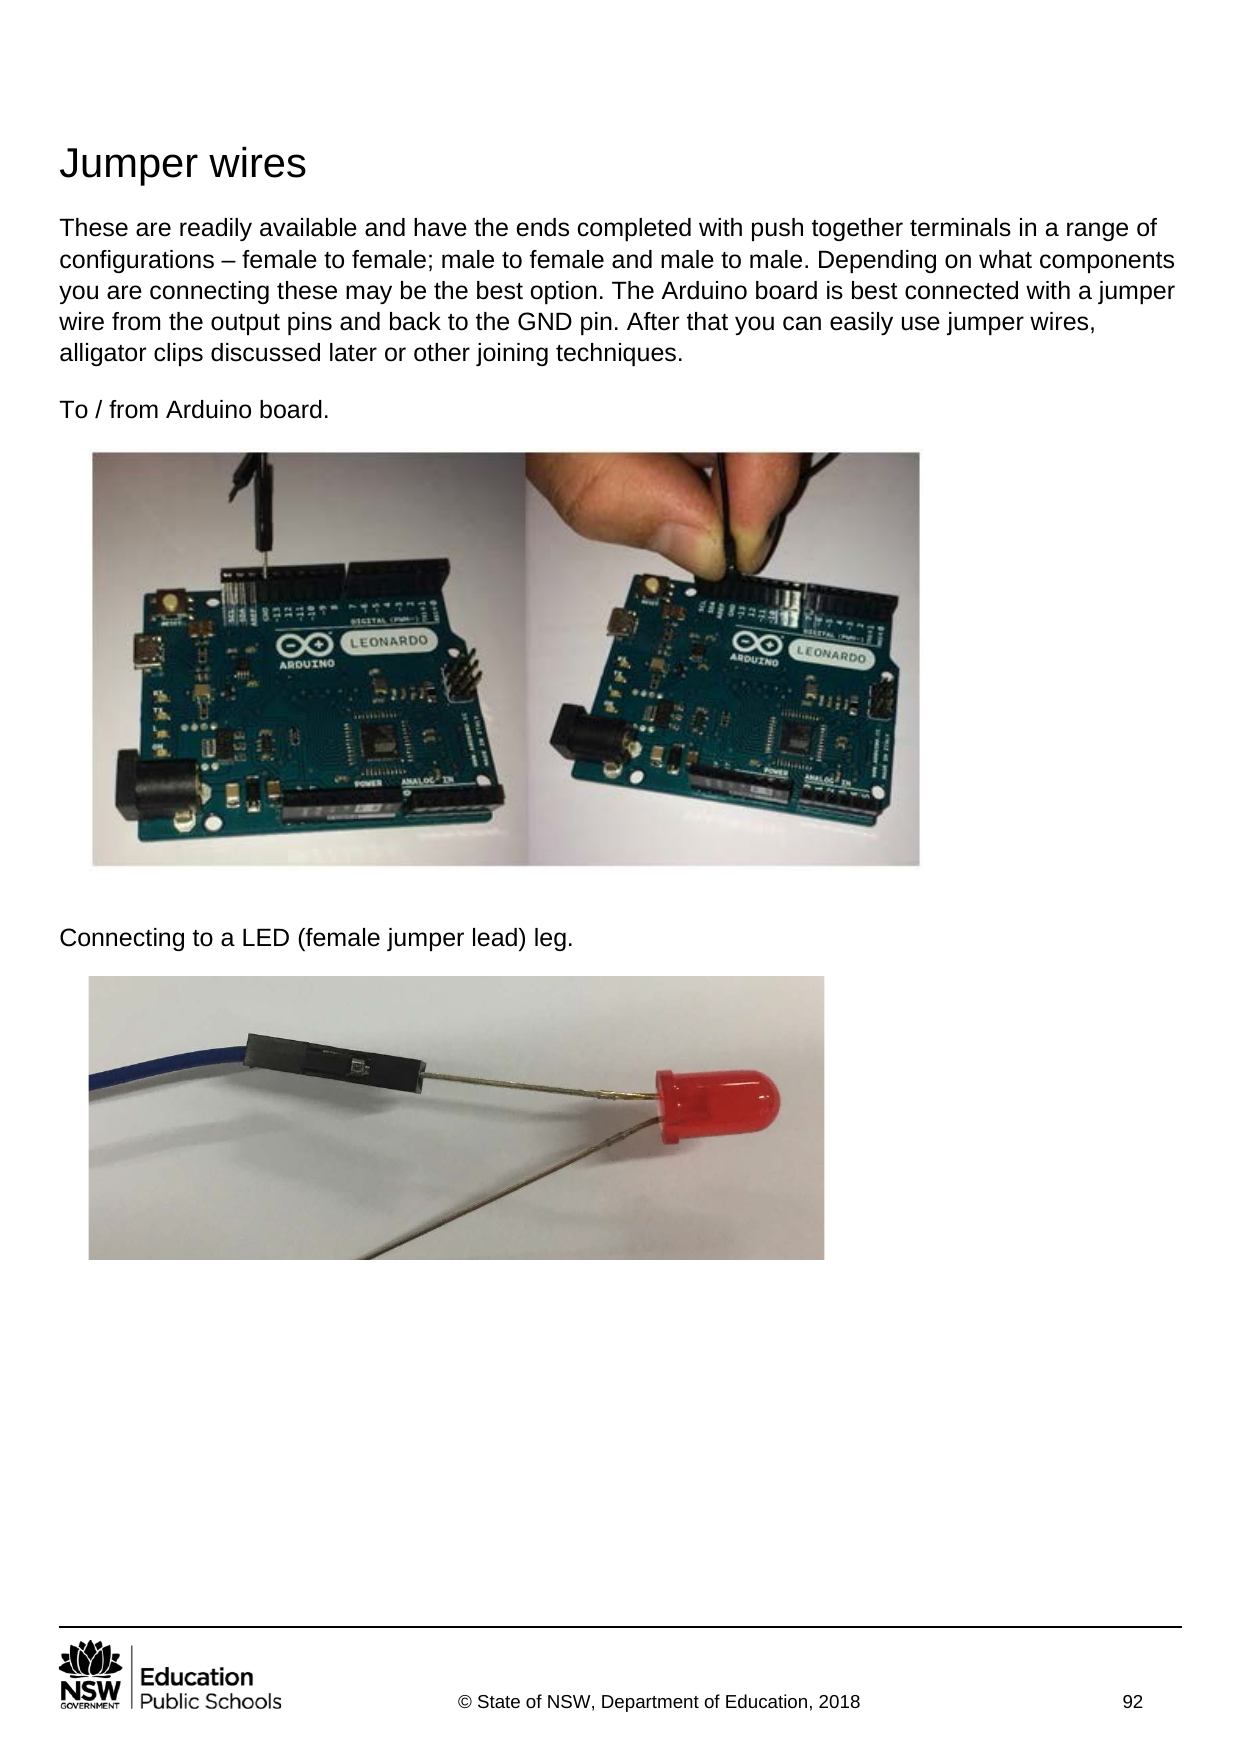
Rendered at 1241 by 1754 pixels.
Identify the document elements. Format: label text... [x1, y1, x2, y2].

picture [58, 1640, 282, 1709]
text These are readily available and have the ends completed with push together terminals in a range of configurations – female to female; male to female and male to male. Depending on what components you are connecting these may be the best option. The Arduino board is best connected with a jumper wire from the output pins and back to the GND pin. After that you can easily use jumper wires, alligator clips discussed later or other joining techniques. [59, 211, 1181, 367]
text Jumper wires [59, 138, 1181, 186]
picture [88, 976, 825, 1260]
text Connecting to a LED (female jumper lead) leg. [59, 920, 1181, 951]
picture [88, 448, 923, 871]
text To / from Arduino board. [59, 392, 1181, 423]
